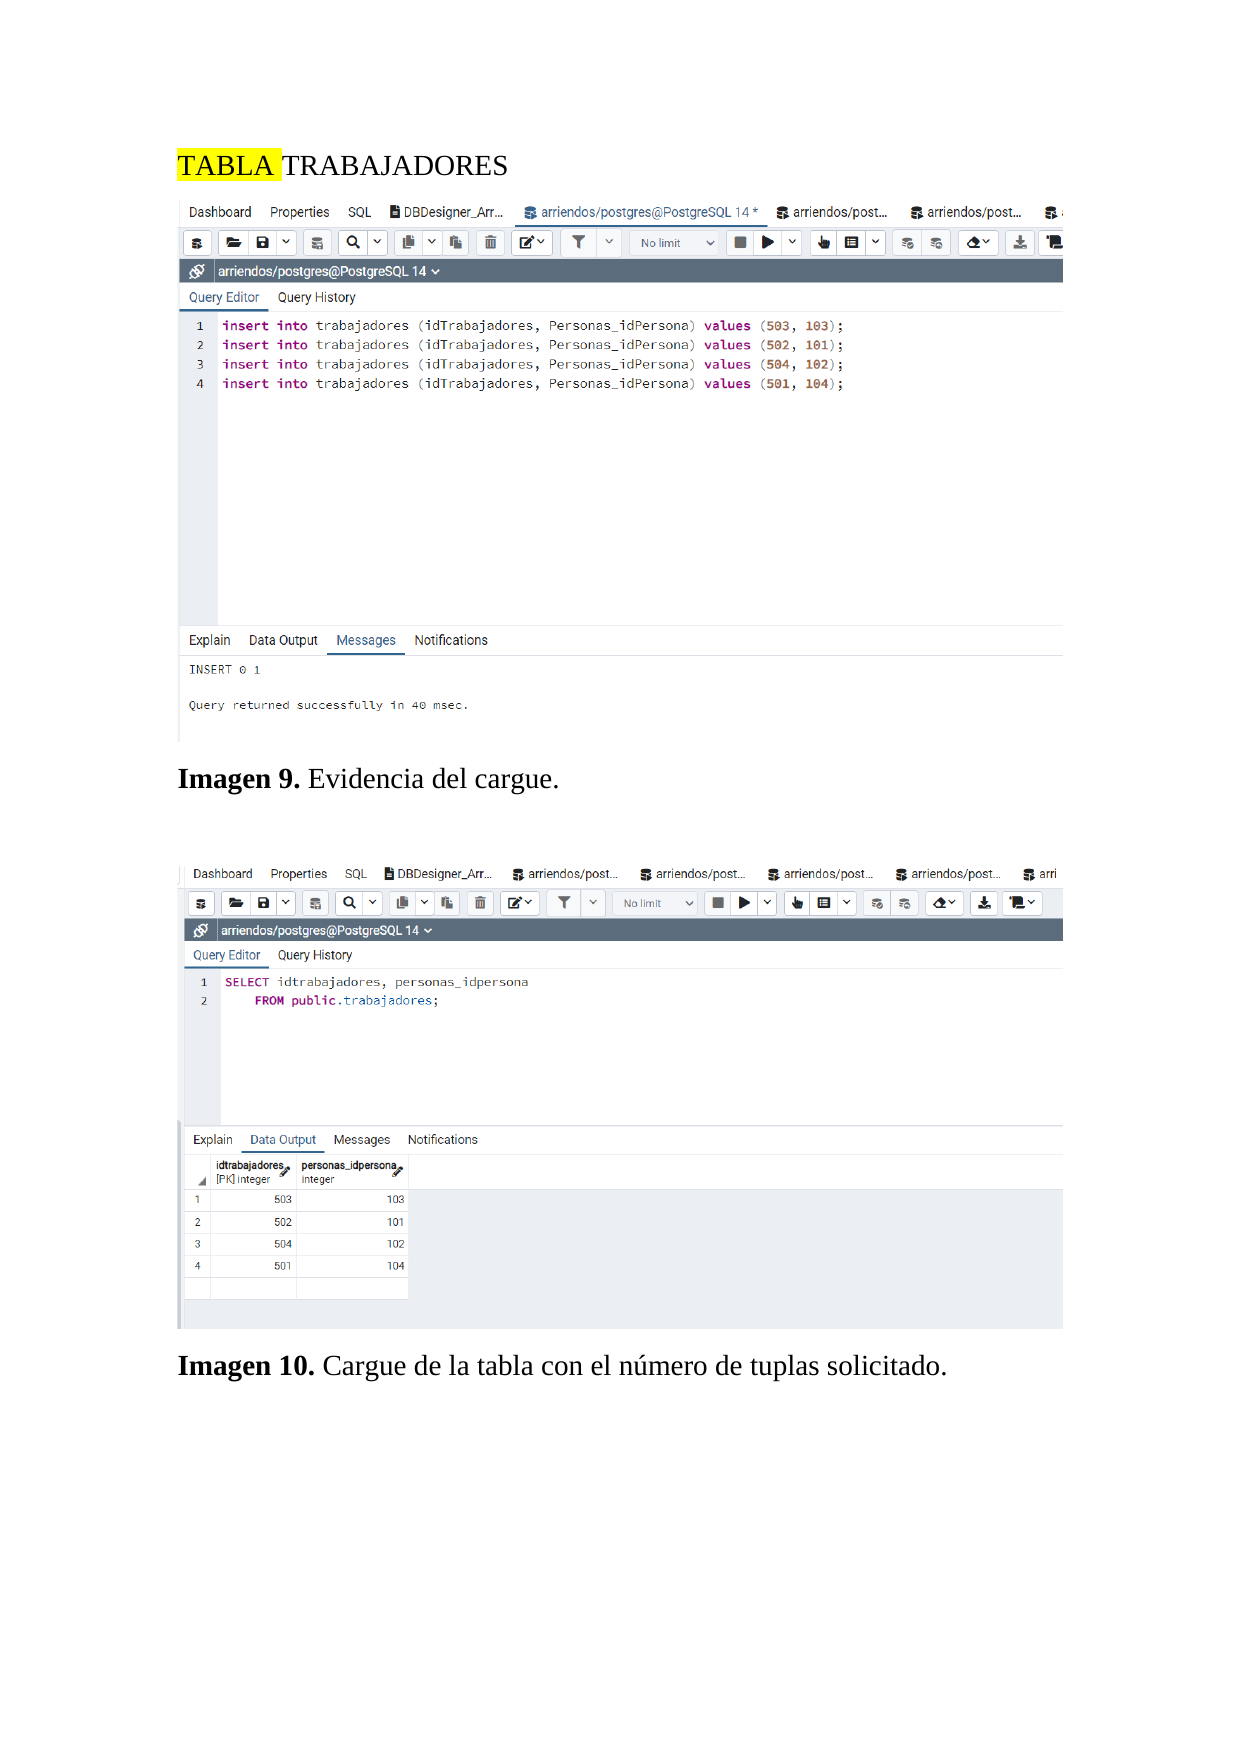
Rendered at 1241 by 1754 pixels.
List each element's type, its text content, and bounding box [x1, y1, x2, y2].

picture [177, 200, 1063, 742]
text TABLA TRABAJADORES [282, 148, 1063, 181]
picture [177, 866, 1063, 1329]
text Imagen 9. Evidencia del cargue. [177, 761, 1063, 794]
text Imagen 10. Cargue de la tabla con el número de tuplas solicitado. [177, 1348, 1063, 1381]
